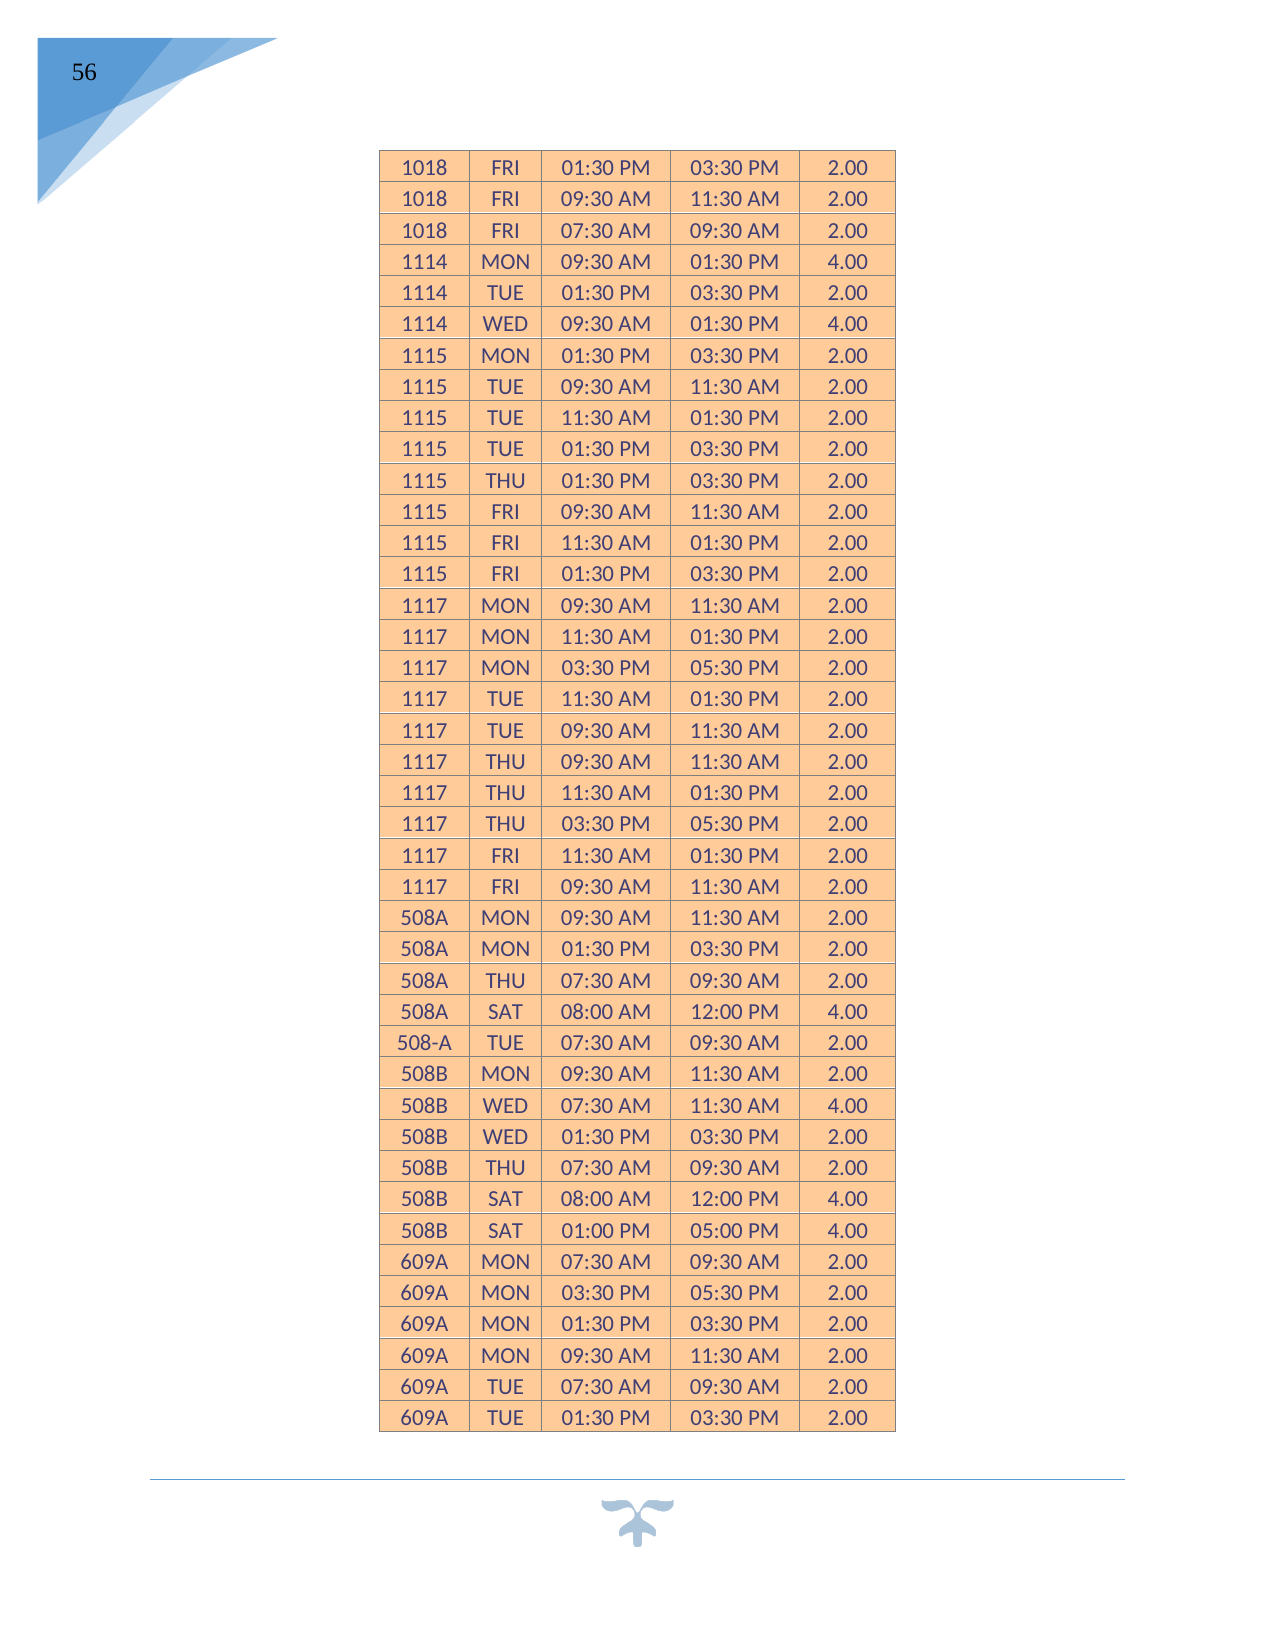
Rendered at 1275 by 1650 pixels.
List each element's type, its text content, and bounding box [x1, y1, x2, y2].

table_cell 03:30 PM [671, 151, 799, 181]
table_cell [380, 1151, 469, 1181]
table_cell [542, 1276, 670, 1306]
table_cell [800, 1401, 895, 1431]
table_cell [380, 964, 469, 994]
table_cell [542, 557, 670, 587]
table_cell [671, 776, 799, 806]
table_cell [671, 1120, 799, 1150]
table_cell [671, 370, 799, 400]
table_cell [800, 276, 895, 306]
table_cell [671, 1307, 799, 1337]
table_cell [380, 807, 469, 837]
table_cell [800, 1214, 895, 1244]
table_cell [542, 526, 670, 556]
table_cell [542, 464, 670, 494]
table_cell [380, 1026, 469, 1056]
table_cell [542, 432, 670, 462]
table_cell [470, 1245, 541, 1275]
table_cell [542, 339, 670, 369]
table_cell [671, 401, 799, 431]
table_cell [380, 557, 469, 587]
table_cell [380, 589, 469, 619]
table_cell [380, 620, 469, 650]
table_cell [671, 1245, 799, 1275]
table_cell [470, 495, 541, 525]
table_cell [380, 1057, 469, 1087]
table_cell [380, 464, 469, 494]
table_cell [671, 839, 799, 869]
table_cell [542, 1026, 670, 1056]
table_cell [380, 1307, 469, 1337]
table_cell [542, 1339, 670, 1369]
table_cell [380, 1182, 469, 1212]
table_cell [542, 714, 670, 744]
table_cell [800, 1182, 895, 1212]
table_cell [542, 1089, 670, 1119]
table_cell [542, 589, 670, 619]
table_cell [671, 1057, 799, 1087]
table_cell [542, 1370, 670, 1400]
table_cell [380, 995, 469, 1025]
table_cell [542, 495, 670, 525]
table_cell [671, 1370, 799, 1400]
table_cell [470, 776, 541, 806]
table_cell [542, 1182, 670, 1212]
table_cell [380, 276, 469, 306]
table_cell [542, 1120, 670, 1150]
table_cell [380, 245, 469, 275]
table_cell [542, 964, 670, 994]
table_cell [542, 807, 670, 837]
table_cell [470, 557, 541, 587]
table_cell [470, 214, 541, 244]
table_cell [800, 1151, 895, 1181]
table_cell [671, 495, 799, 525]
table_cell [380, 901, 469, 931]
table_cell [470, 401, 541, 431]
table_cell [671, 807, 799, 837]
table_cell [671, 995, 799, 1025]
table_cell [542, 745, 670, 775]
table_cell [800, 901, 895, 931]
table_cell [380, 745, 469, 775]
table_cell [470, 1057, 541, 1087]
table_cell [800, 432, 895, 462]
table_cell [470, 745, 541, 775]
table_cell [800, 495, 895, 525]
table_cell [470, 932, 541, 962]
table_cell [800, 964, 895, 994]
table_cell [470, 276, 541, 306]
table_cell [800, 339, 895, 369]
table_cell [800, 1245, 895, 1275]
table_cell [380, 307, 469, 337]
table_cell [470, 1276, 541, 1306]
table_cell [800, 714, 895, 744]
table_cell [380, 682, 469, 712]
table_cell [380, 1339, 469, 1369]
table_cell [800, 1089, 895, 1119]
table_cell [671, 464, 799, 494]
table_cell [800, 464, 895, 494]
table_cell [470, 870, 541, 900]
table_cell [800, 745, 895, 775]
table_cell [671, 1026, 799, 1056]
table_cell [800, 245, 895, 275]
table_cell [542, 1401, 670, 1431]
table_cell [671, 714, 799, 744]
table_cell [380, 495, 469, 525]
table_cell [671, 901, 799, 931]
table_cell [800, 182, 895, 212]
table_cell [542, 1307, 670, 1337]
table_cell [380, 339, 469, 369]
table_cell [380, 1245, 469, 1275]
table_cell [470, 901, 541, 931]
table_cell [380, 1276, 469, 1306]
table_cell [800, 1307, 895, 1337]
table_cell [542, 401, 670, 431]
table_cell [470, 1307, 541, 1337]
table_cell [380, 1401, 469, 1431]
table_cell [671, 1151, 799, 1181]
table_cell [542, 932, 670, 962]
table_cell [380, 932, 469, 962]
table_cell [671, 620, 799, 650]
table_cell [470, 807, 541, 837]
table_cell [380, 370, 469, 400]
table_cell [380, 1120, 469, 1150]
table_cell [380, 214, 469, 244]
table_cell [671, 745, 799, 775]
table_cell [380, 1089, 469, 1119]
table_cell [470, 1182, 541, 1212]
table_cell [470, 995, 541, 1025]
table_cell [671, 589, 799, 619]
table_cell 11:30 AM [671, 182, 799, 212]
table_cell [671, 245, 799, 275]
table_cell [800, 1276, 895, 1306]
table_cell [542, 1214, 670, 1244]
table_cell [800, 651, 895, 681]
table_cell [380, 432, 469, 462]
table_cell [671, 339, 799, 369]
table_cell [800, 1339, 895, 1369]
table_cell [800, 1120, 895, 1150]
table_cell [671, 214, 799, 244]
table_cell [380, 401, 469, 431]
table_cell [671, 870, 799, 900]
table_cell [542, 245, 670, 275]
table_cell 1018 [380, 182, 469, 212]
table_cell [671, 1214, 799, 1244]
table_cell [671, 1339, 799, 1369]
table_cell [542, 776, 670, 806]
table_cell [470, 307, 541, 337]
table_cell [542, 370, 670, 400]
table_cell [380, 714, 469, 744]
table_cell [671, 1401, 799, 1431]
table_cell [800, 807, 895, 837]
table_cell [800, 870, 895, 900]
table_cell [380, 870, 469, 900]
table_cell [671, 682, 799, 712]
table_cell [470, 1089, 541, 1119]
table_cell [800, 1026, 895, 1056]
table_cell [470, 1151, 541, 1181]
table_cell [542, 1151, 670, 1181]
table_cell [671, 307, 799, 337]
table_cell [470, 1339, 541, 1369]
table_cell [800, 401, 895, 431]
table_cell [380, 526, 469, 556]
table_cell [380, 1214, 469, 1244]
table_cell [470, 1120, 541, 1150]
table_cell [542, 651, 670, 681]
table_cell 2.00 [800, 151, 895, 181]
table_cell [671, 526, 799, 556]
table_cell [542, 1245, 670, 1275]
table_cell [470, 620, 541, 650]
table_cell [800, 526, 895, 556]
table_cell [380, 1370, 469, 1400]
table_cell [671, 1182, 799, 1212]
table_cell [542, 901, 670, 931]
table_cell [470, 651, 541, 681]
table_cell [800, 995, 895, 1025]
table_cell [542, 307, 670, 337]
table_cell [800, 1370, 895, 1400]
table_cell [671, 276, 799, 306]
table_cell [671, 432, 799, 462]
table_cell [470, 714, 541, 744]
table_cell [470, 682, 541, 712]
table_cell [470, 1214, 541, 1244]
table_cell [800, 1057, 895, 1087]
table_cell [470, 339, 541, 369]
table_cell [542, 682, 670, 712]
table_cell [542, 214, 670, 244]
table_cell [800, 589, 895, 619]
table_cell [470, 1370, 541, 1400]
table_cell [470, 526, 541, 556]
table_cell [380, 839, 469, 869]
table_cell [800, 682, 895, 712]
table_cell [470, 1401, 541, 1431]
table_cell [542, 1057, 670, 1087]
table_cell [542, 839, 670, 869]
table_cell 01:30 PM [542, 151, 670, 181]
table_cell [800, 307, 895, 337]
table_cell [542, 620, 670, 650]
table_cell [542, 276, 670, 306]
picture [37, 37, 279, 206]
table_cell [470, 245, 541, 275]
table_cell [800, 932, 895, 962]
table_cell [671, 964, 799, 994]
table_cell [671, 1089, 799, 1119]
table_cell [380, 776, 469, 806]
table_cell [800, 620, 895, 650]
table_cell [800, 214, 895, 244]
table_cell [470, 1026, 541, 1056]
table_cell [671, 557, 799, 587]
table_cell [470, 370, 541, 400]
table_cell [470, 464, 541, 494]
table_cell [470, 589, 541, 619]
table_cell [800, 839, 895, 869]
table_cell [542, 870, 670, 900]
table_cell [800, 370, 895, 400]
table_cell FRI [470, 182, 541, 212]
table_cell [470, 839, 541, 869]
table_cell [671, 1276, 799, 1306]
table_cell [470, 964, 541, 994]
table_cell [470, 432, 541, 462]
table_cell FRI [470, 151, 541, 181]
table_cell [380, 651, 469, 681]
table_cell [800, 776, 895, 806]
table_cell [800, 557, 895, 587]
table_cell 09:30 AM [542, 182, 670, 212]
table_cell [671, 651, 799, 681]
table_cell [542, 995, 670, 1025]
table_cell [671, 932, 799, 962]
table_cell 1018 [380, 151, 469, 181]
